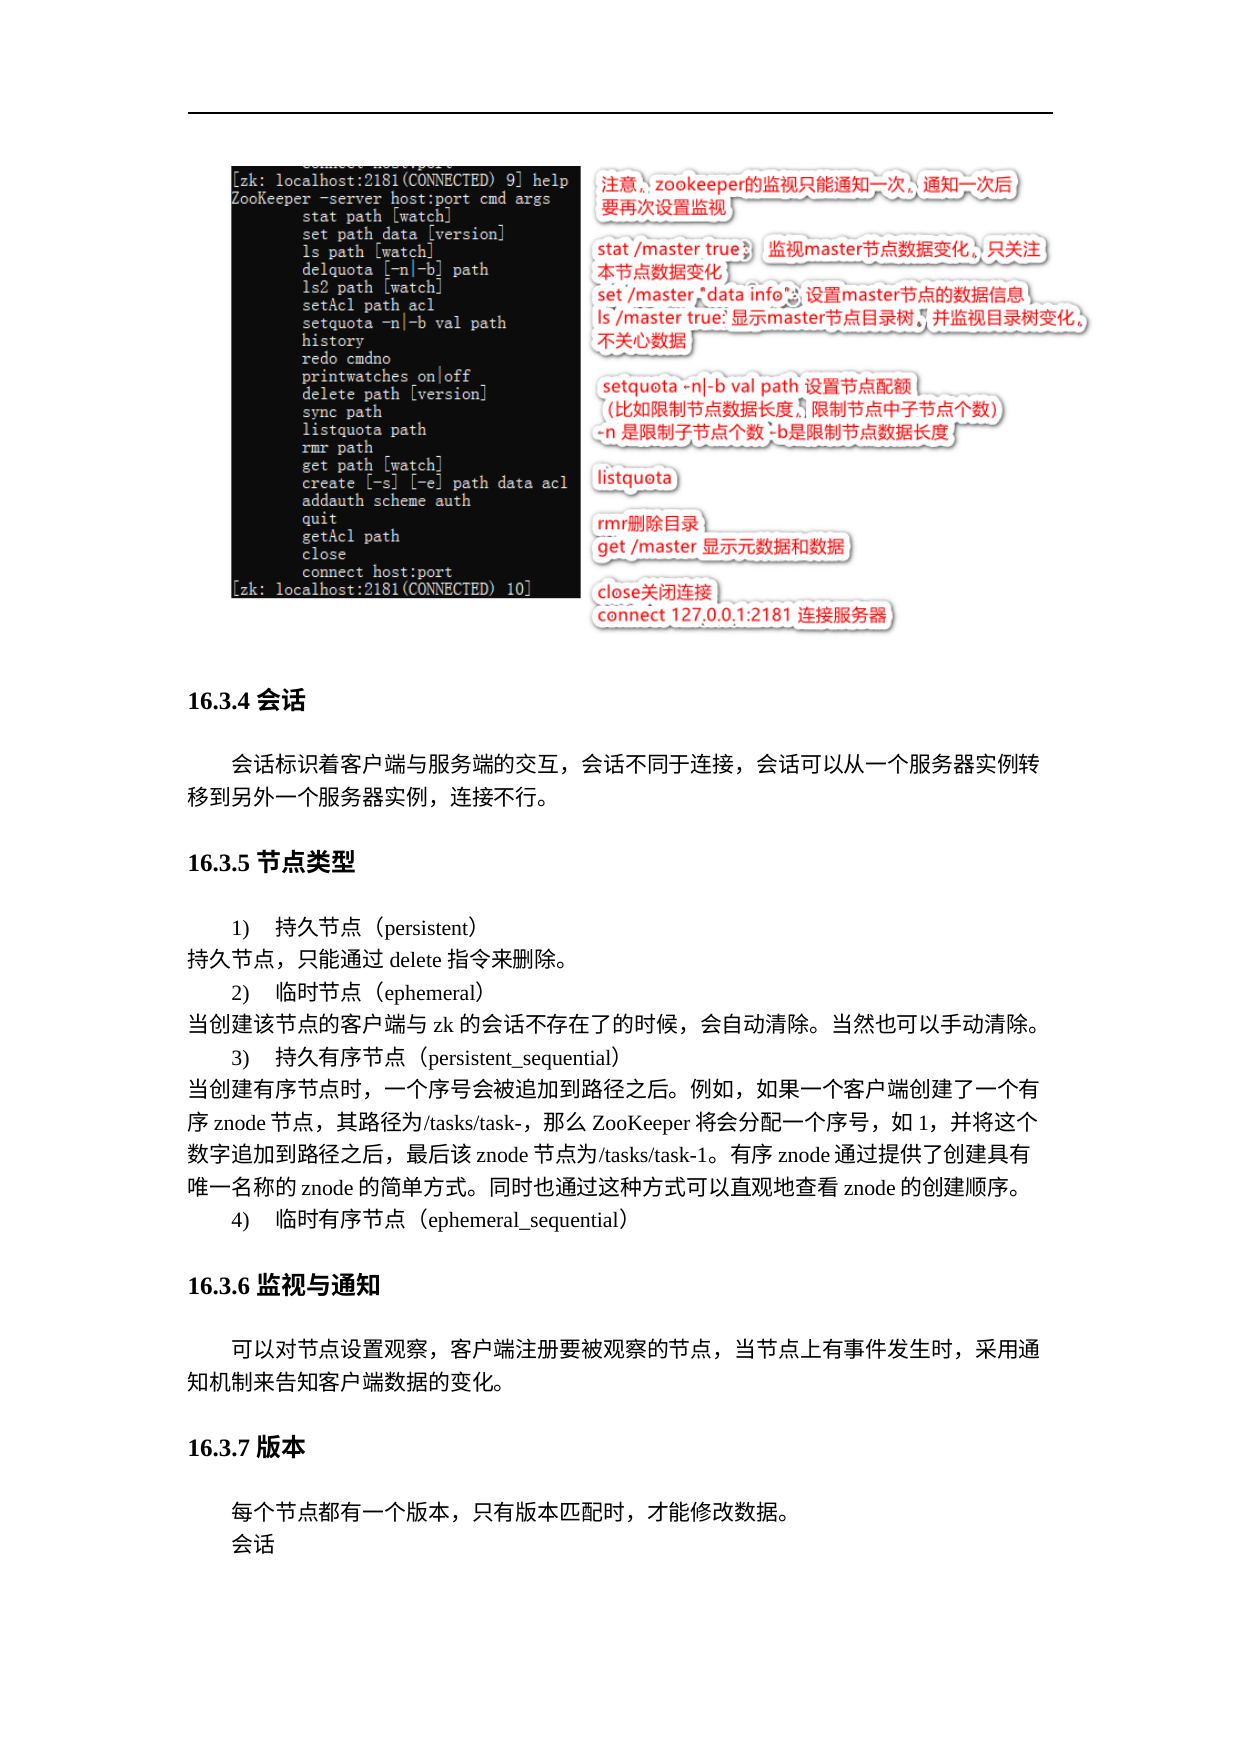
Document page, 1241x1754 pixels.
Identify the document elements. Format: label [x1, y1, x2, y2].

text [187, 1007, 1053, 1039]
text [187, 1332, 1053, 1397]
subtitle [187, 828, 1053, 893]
picture [231, 166, 1097, 646]
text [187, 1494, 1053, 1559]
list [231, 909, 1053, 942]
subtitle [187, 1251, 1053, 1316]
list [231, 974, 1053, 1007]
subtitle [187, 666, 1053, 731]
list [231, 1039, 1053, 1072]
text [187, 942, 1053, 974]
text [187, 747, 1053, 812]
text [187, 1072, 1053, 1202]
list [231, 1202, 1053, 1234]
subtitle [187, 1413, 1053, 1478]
